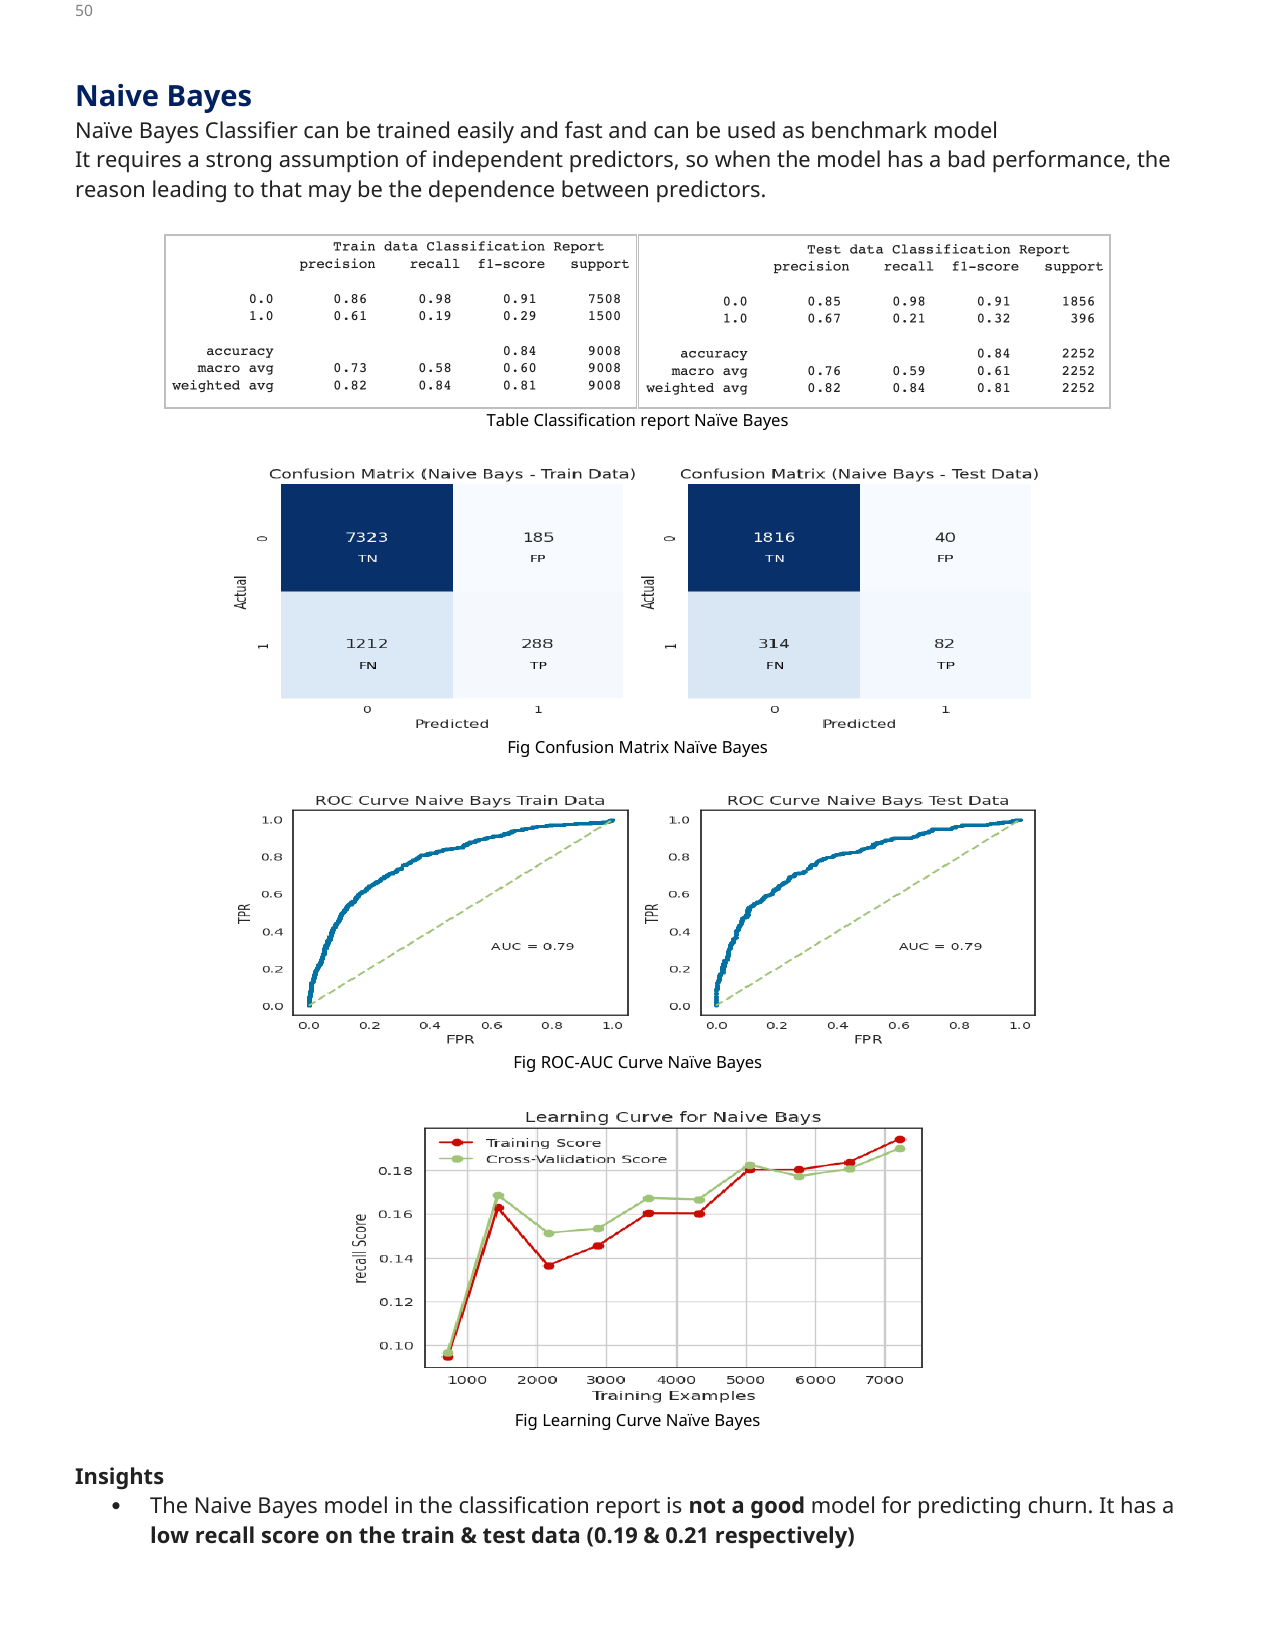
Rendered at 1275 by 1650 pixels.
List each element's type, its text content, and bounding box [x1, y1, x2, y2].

text Naive Bayes [75, 75, 1200, 115]
text Fig Learning Curve Naïve Bayes [75, 1408, 1200, 1431]
picture [342, 1103, 933, 1409]
text Naïve Bayes Classifier can be trained easily and fast and can be used as benchmark model [75, 115, 1200, 144]
text Table Classification report Naïve Bayes [75, 409, 1200, 432]
picture [229, 788, 1046, 1052]
picture [639, 236, 1109, 407]
picture [225, 461, 1050, 737]
text It requires a strong assumption of independent predictors, so when the model has a bad performance, the reason leading to that may be the dependence between predictors. [75, 144, 1200, 204]
picture [166, 236, 636, 407]
text Fig Confusion Matrix Naïve Bayes [75, 736, 1200, 759]
text Fig ROC-AUC Curve Naïve Bayes [75, 1051, 1200, 1074]
text Insights [75, 1461, 1200, 1490]
list The Naive Bayes model in the classification report is not a good model for predicting churn. It has a low recall score on the train & test data (0.19 & 0.21 respectively) [112, 1490, 1200, 1550]
